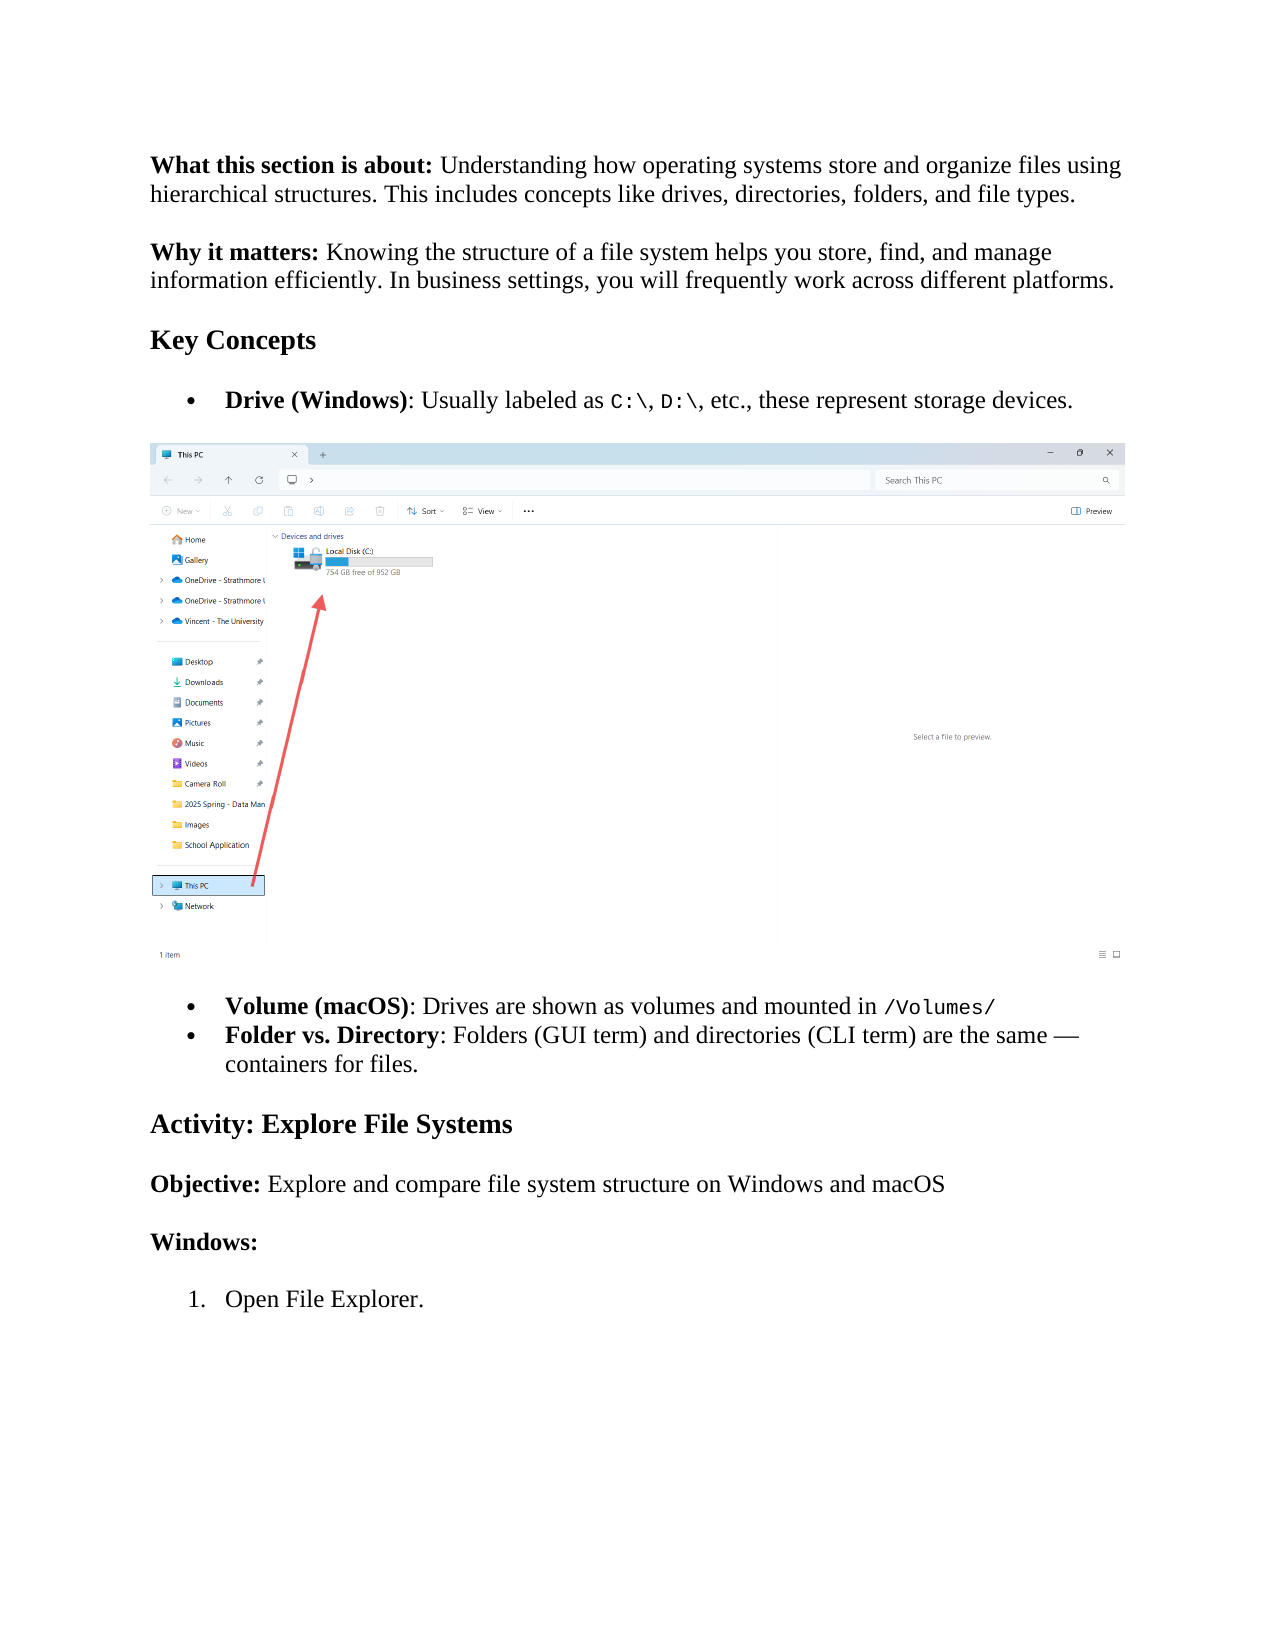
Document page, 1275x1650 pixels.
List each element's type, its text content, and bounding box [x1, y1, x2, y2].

text Why it matters: Knowing the structure of a file system helps you store, find, and manage information efficiently. In business settings, you will frequently work across different platforms. [150, 237, 1125, 294]
list Folder vs. Directory: Folders (GUI term) and directories (CLI term) are the same — containers for files. [187, 1020, 1125, 1078]
text Activity: Explore File Systems [150, 1107, 1125, 1139]
list Volume (macOS): Drives are shown as volumes and mounted in /Volumes/ [187, 991, 1125, 1020]
text Windows: [150, 1227, 1125, 1255]
picture [150, 443, 1125, 962]
text What this section is about: Understanding how operating systems store and organize files using hierarchical structures. This includes concepts like drives, directories, folders, and file types. [150, 150, 1125, 207]
list Drive (Windows): Usually labeled as C:\, D:\, etc., these represent storage devices. [187, 385, 1125, 414]
text Objective: Explore and compare file system structure on Windows and macOS [150, 1169, 1125, 1197]
text Key Concepts [150, 323, 1125, 356]
list Open File Explorer. [187, 1284, 1125, 1313]
